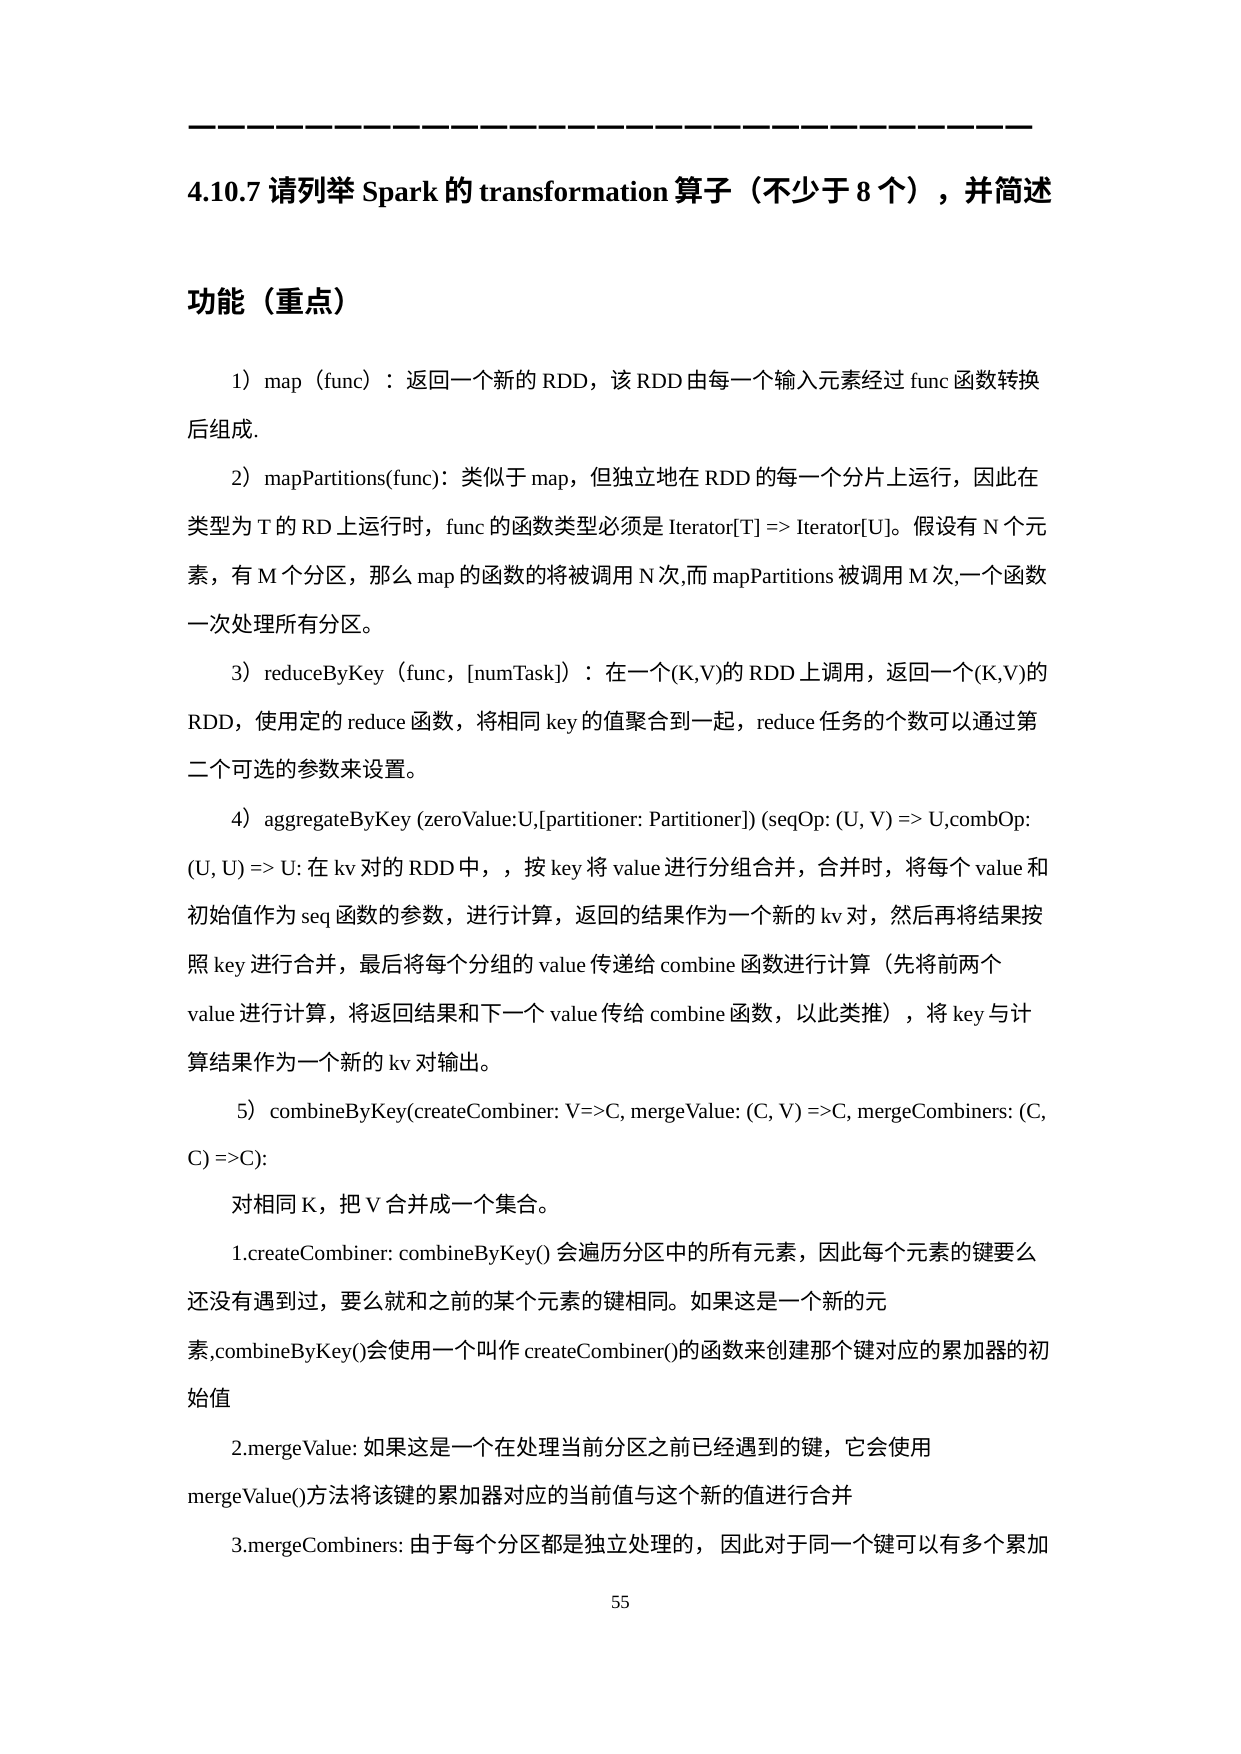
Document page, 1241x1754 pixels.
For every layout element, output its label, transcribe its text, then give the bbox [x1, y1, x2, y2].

text 5）combineByKey(createCombiner: V=>C, mergeValue: (C, V) =>C, mergeCombiners: (C, C) =>C): [187, 1092, 1053, 1174]
text 1）map（func）：返回一个新的RDD，该RDD由每一个输入元素经过func函数转换后组成. [187, 363, 1053, 444]
text 对相同K，把V合并成一个集合。 [187, 1186, 1053, 1219]
subtitle 4.10.7 请列举Spark的transformation算子（不少于8个），并简述功能（重点） [187, 156, 1053, 332]
text 4）aggregateByKey (zeroValue:U,[partitioner: Partitioner]) (seqOp: (U, V) => U,combOp: (U, U) => U: 在kv对的RDD中，，按key将value进行分组合并，合并时，将每个value和初始值作为seq函数的参数，进行计算，返回的结果作为一个新的kv对，然后再将结果按照key进行合并，最后将每个分组的value传递给combine函数进行计算（先将前两个value进行计算，将返回结果和下一个value传给combine函数，以此类推），将key与计算结果作为一个新的kv对输出。 [187, 800, 1053, 1077]
text 2.mergeValue: 如果这是一个在处理当前分区之前已经遇到的键，它会使用mergeValue()方法将该键的累加器对应的当前值与这个新的值进行合并 [187, 1429, 1053, 1511]
text 3）reduceByKey（func，[numTask]）：在一个(K,V)的RDD上调用，返回一个(K,V)的RDD，使用定的reduce函数，将相同key的值聚合到一起，reduce任务的个数可以通过第二个可选的参数来设置。 [187, 654, 1053, 784]
text 1.createCombiner: combineByKey() 会遍历分区中的所有元素，因此每个元素的键要么还没有遇到过，要么就和之前的某个元素的键相同。如果这是一个新的元素,combineByKey()会使用一个叫作createCombiner()的函数来创建那个键对应的累加器的初始值 [187, 1235, 1053, 1413]
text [187, 1526, 1053, 1559]
text 2）mapPartitions(func)：类似于map，但独立地在RDD的每一个分片上运行，因此在类型为T的RD上运行时，func的函数类型必须是Iterator[T] => Iterator[U]。假设有N个元素，有M个分区，那么map的函数的将被调用N次,而mapPartitions被调用M次,一个函数一次处理所有分区。 [187, 460, 1053, 639]
